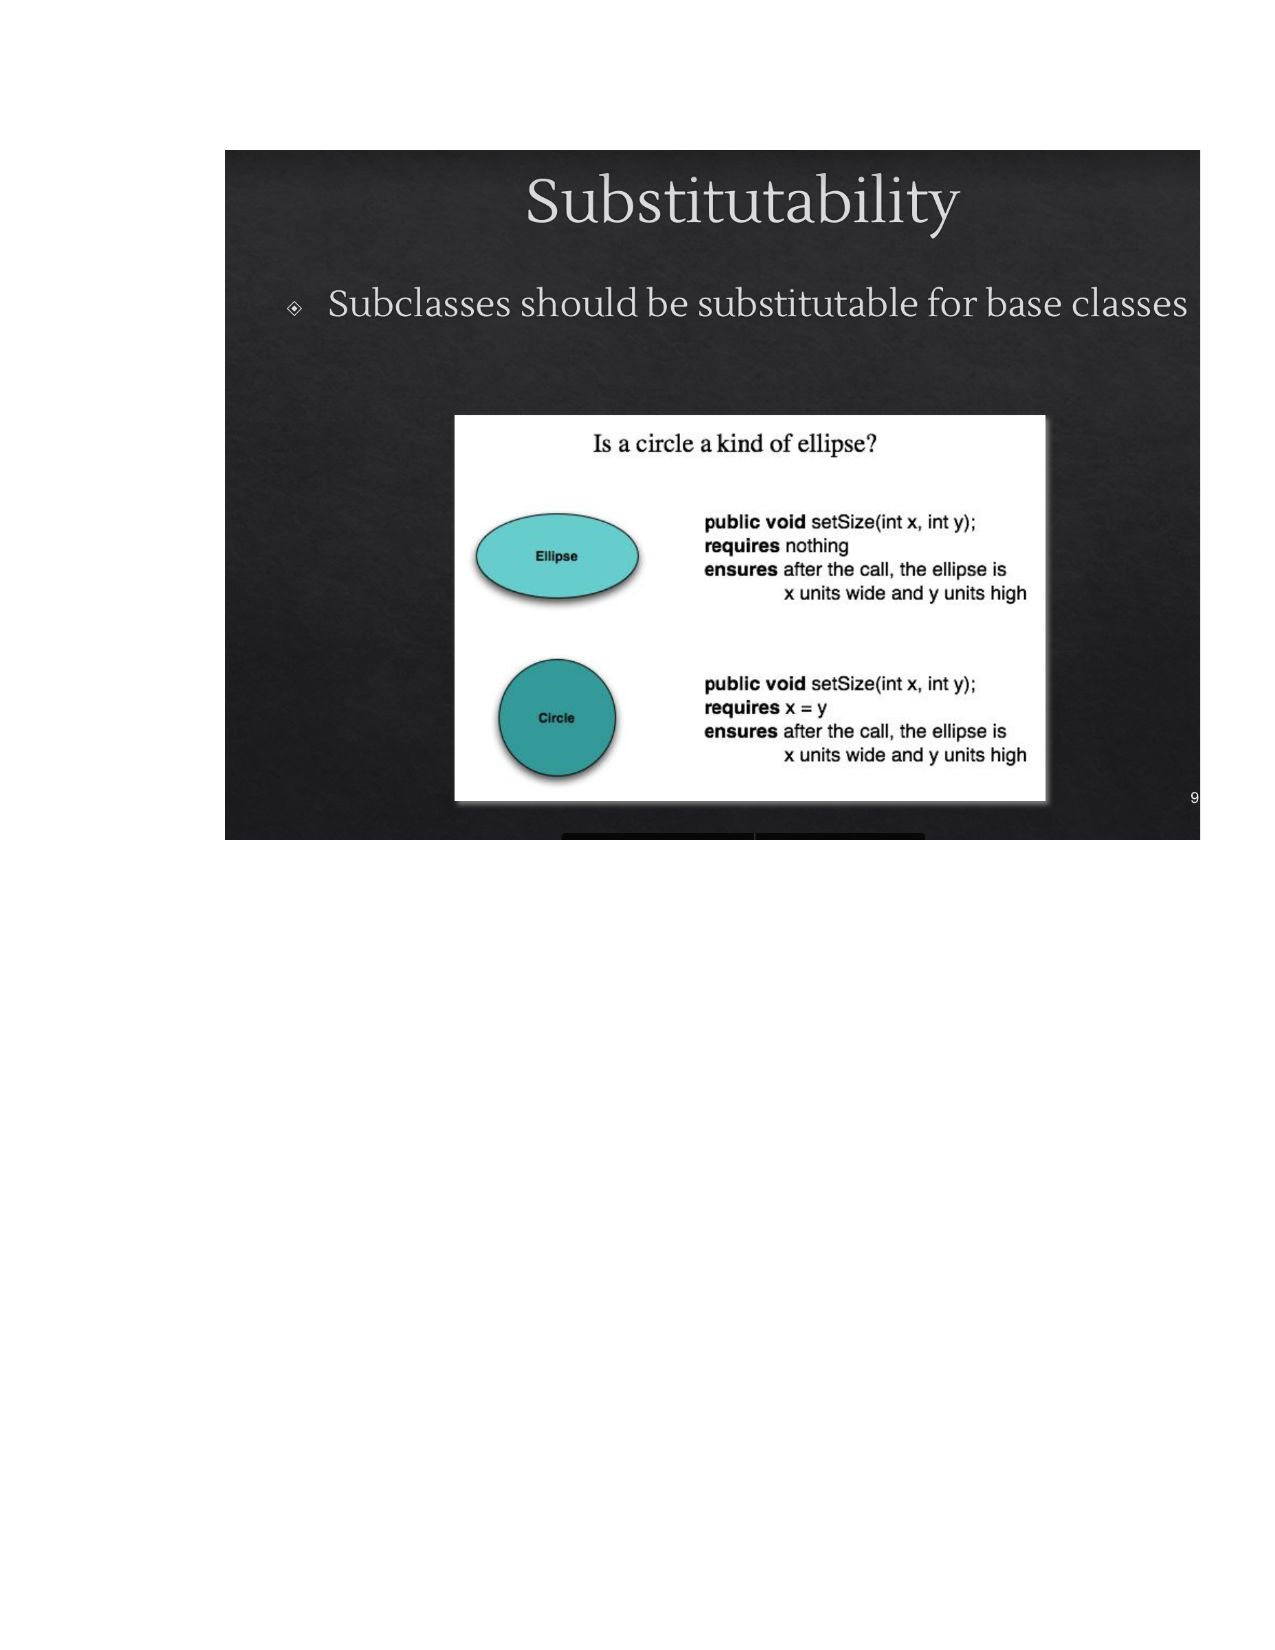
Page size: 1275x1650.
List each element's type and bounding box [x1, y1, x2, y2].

picture [225, 150, 1200, 840]
